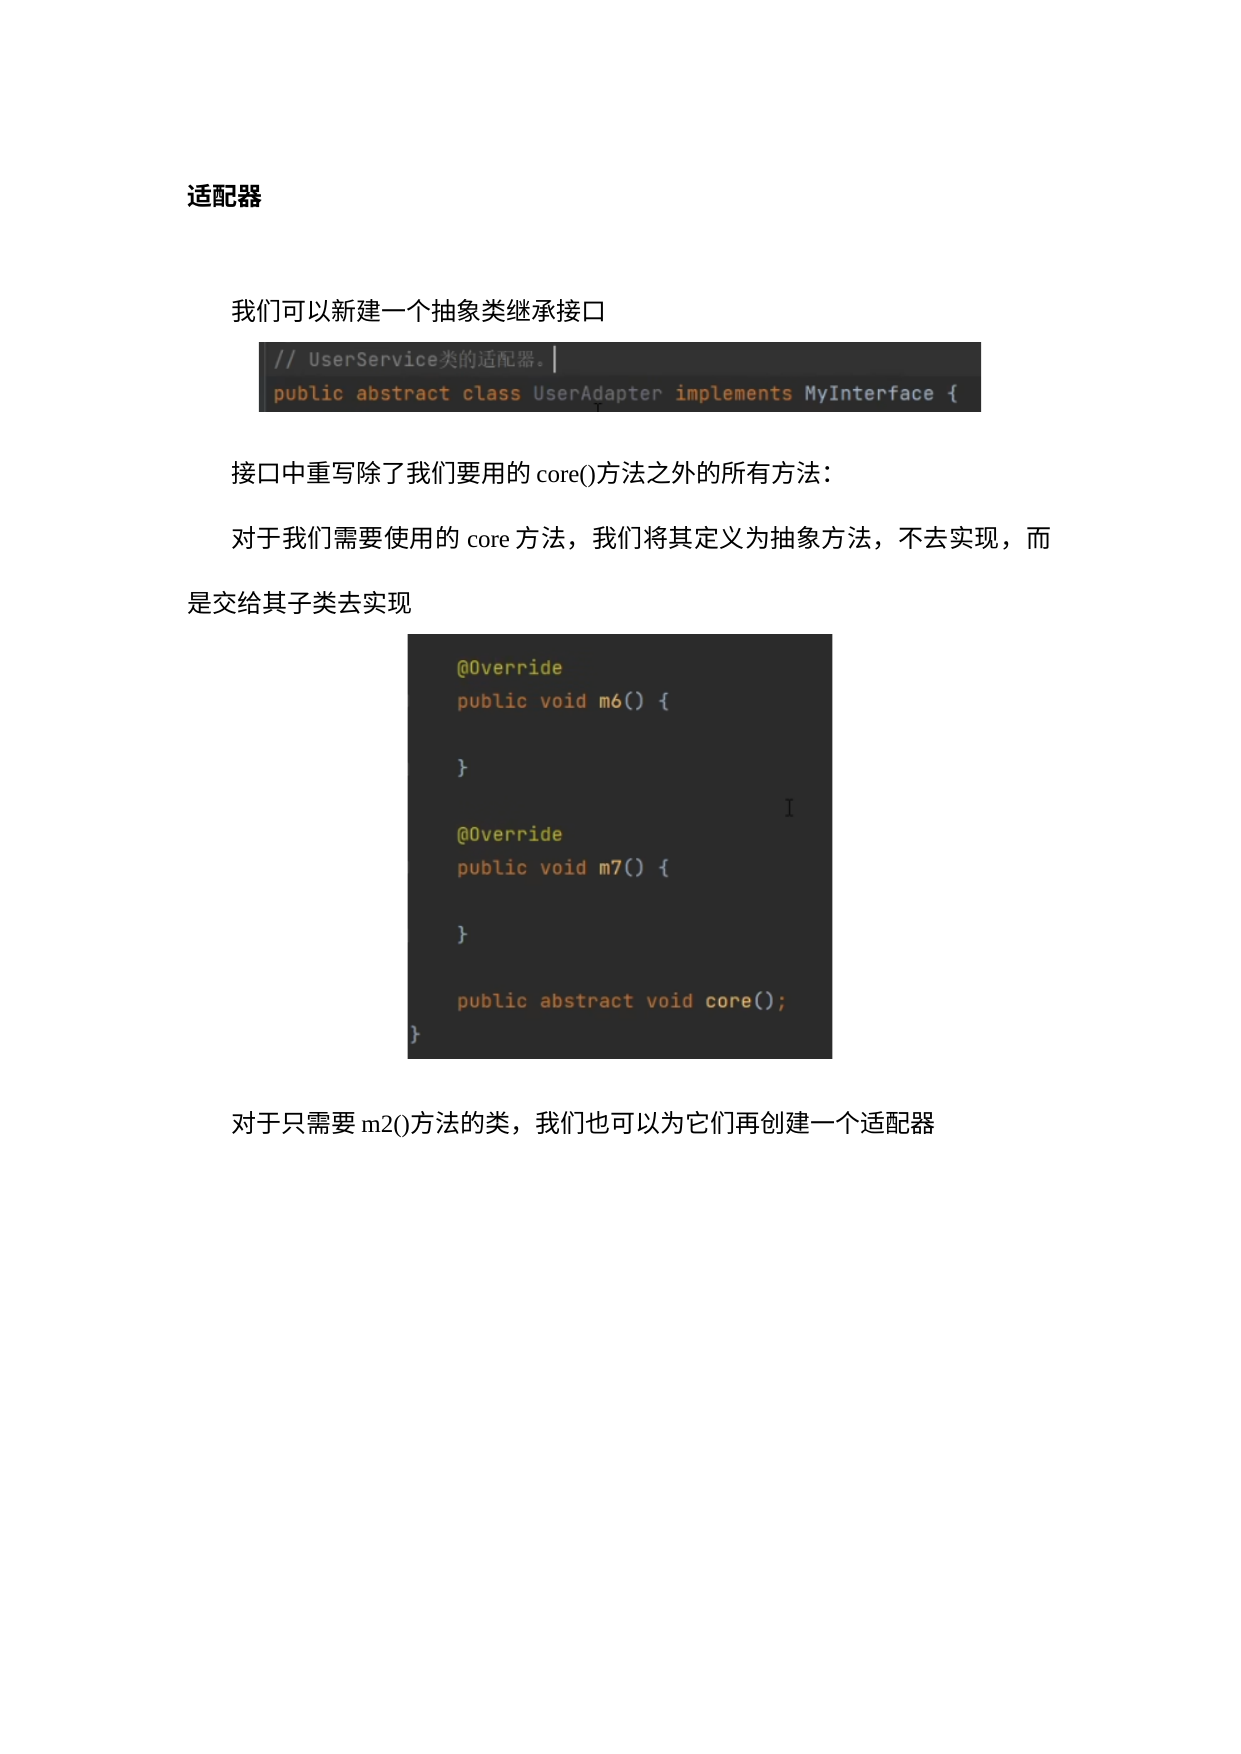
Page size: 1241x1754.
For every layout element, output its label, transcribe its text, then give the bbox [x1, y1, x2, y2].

text 我们可以新建一个抽象类继承接口 [187, 277, 1053, 342]
text 接口中重写除了我们要用的core()方法之外的所有方法： [187, 439, 1053, 504]
picture [407, 634, 833, 1059]
text 对于只需要m2()方法的类，我们也可以为它们再创建一个适配器 [187, 1089, 1053, 1154]
picture [258, 342, 982, 412]
text 对于我们需要使用的core方法，我们将其定义为抽象方法，不去实现，而是交给其子类去实现 [187, 504, 1053, 634]
subtitle 适配器 [187, 162, 1053, 227]
